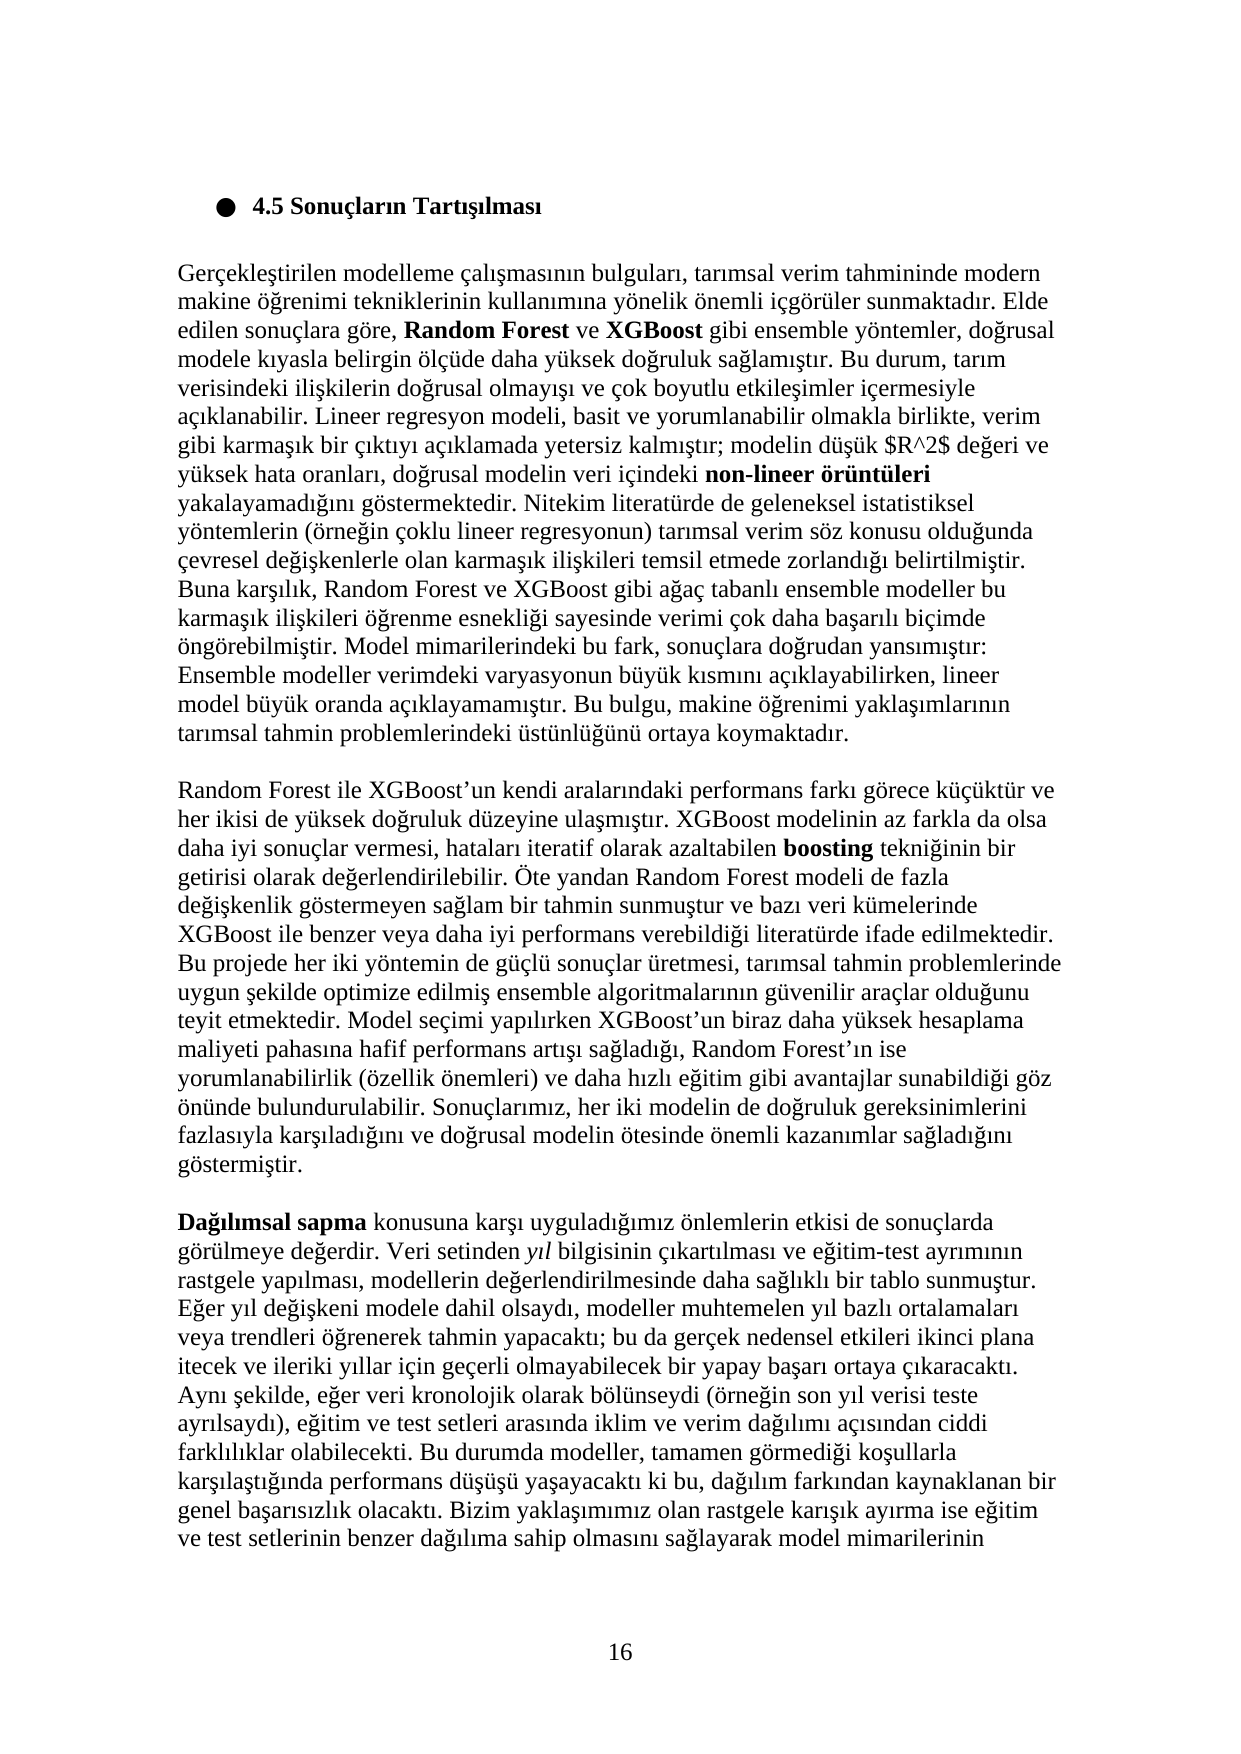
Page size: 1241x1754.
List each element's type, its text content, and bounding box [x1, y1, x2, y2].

text Gerçekleştirilen modelleme çalışmasının bulguları, tarımsal verim tahmininde modern makine öğrenimi tekniklerinin kullanımına yönelik önemli içgörüler sunmaktadır. Elde edilen sonuçlara göre, Random Forest ve XGBoost gibi ensemble yöntemler, doğrusal modele kıyasla belirgin ölçüde daha yüksek doğruluk sağlamıştır. Bu durum, tarım verisindeki ilişkilerin doğrusal olmayışı ve çok boyutlu etkileşimler içermesiyle açıklanabilir. Lineer regresyon modeli, basit ve yorumlanabilir olmakla birlikte, verim gibi karmaşık bir çıktıyı açıklamada yetersiz kalmıştır; modelin düşük $R^2$ değeri ve yüksek hata oranları, doğrusal modelin veri içindeki non-lineer örüntüleri yakalayamadığını göstermektedir. Nitekim literatürde de geleneksel istatistiksel yöntemlerin (örneğin çoklu lineer regresyonun) tarımsal verim söz konusu olduğunda çevresel değişkenlerle olan karmaşık ilişkileri temsil etmede zorlandığı belirtilmiştir. Buna karşılık, Random Forest ve XGBoost gibi ağaç tabanlı ensemble modeller bu karmaşık ilişkileri öğrenme esnekliği sayesinde verimi çok daha başarılı biçimde öngörebilmiştir. Model mimarilerindeki bu fark, sonuçlara doğrudan yansımıştır: Ensemble modeller verimdeki varyasyonun büyük kısmını açıklayabilirken, lineer model büyük oranda açıklayamamıştır. Bu bulgu, makine öğrenimi yaklaşımlarının tarımsal tahmin problemlerindeki üstünlüğünü ortaya koymaktadır. [177, 402, 1063, 891]
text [177, 177, 1063, 292]
list 4.5 Sonuçların Tartışılması [215, 321, 1063, 373]
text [177, 1351, 1063, 1553]
text Random Forest ile XGBoost’un kendi aralarındaki performans farkı görece küçüktür ve her ikisi de yüksek doğruluk düzeyine ulaşmıştır. XGBoost modelinin az farkla da olsa daha iyi sonuçlar vermesi, hataları iteratif olarak azaltabilen boosting tekniğinin bir getirisi olarak değerlendirilebilir. Öte yandan Random Forest modeli de fazla değişkenlik göstermeyen sağlam bir tahmin sunmuştur ve bazı veri kümelerinde XGBoost ile benzer veya daha iyi performans verebildiği literatürde ifade edilmektedir. Bu projede her iki yöntemin de güçlü sonuçlar üretmesi, tarımsal tahmin problemlerinde uygun şekilde optimize edilmiş ensemble algoritmalarının güvenilir araçlar olduğunu teyit etmektedir. Model seçimi yapılırken XGBoost’un biraz daha yüksek hesaplama maliyeti pahasına hafif performans artışı sağladığı, Random Forest’ın ise yorumlanabilirlik (özellik önemleri) ve daha hızlı eğitim gibi avantajlar sunabildiği göz önünde bulundurulabilir. Sonuçlarımız, her iki modelin de doğruluk gereksinimlerini fazlasıyla karşıladığını ve doğrusal modelin ötesinde önemli kazanımlar sağladığını göstermiştir. [177, 920, 1063, 1322]
